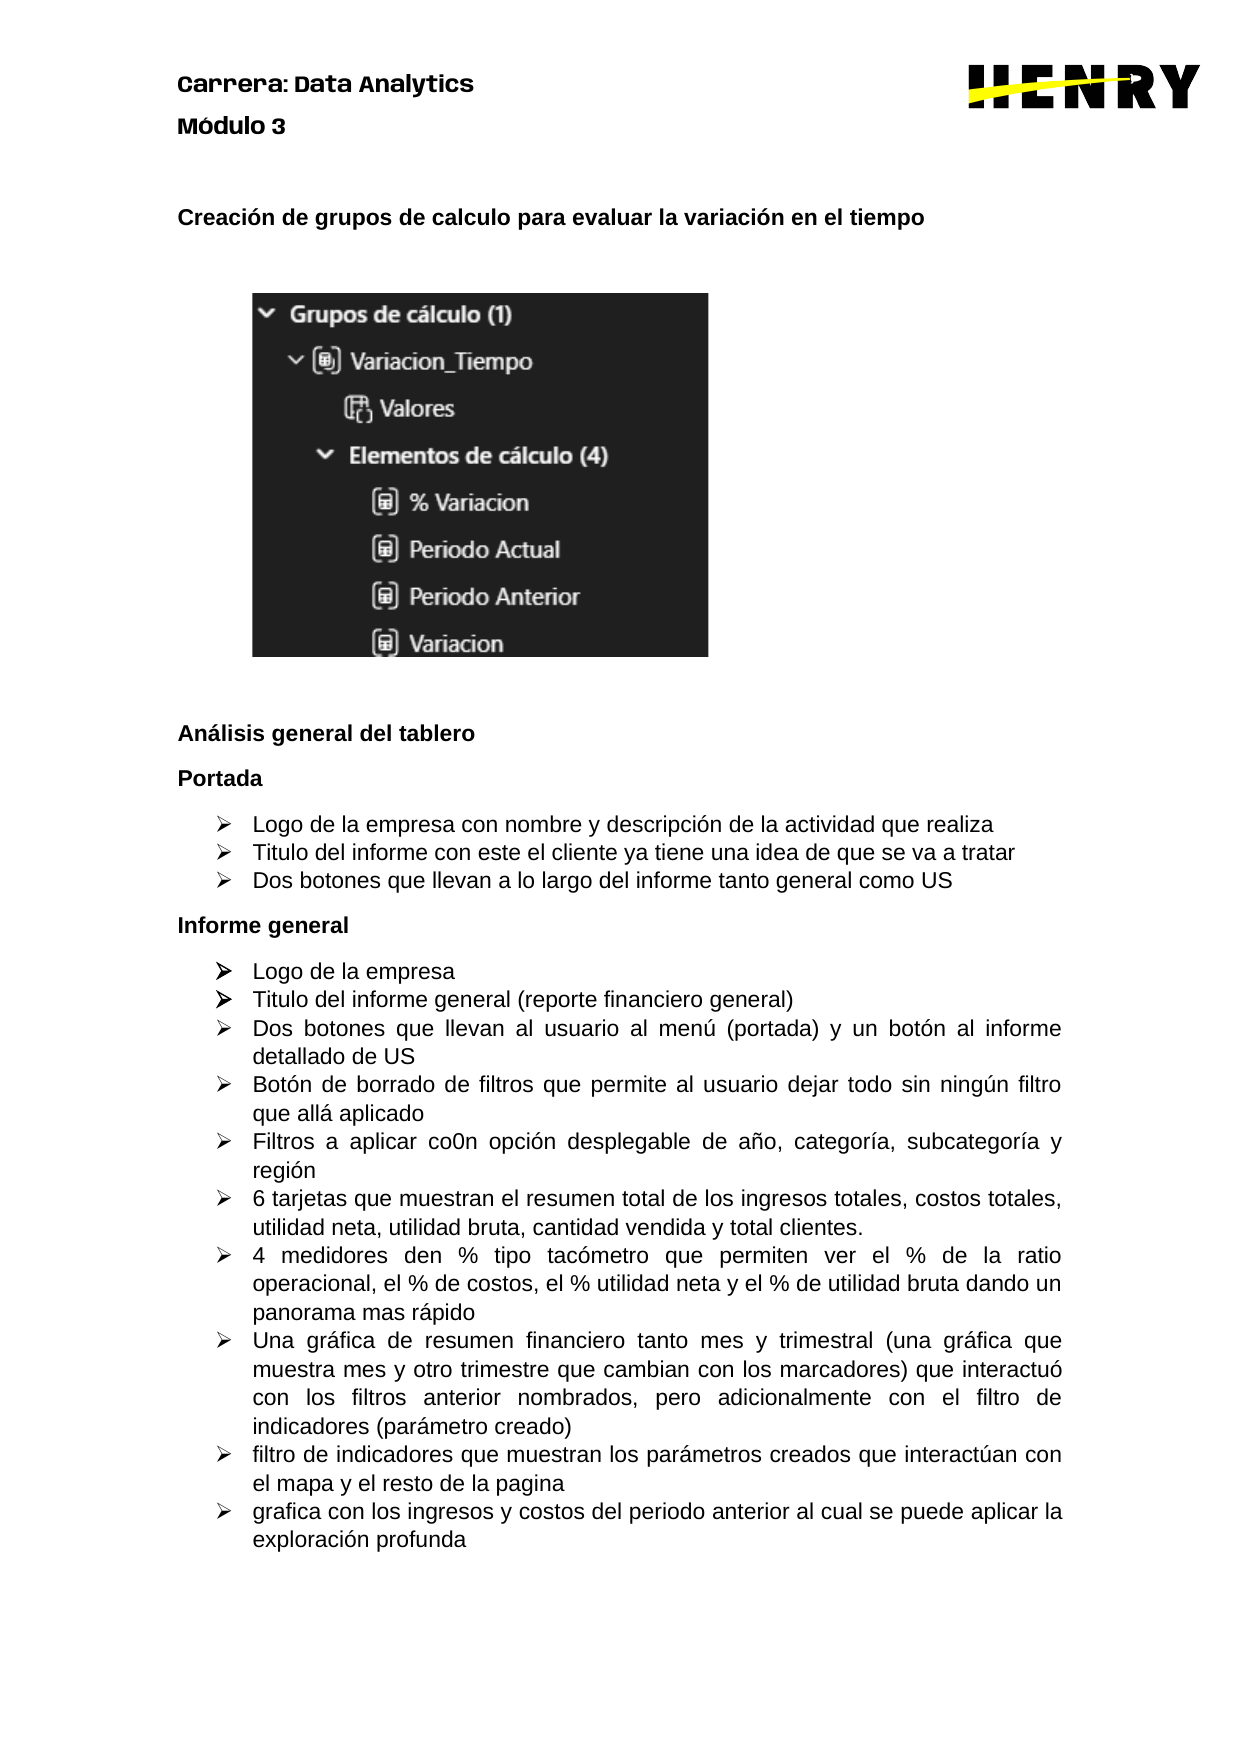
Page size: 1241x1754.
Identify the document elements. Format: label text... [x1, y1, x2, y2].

subtitle Portada [177, 765, 1063, 792]
list Una gráfica de resumen financiero tanto mes y trimestral (una gráfica que muestra mes y otro trimestre que cambian con los marcadores) que interactuó con los filtros anterior nombrados, pero adicionalmente con el filtro de indicadores (parámetro creado) [215, 1327, 1063, 1439]
list 4 medidores den % tipo tacómetro que permiten ver el % de la ratio operacional, el % de costos, el % utilidad neta y el % de utilidad bruta dando un panorama mas rápido [215, 1242, 1063, 1325]
list grafica con los ingresos y costos del periodo anterior al cual se puede aplicar la exploración profunda [215, 1498, 1063, 1553]
subtitle Análisis general del tablero [177, 720, 1063, 747]
text Informe general [177, 912, 1063, 939]
list Botón de borrado de filtros que permite al usuario dejar todo sin ningún filtro que allá aplicado [215, 1071, 1063, 1126]
list filtro de indicadores que muestran los parámetros creados que interactúan con el mapa y el resto de la pagina [215, 1441, 1063, 1496]
list Logo de la empresa con nombre y descripción de la actividad que realiza [215, 811, 1063, 837]
picture [949, 30, 1232, 140]
list Filtros a aplicar co0n opción desplegable de año, categoría, subcategoría y región [215, 1128, 1063, 1183]
list Dos botones que llevan al usuario al menú (portada) y un botón al informe detallado de US [215, 1014, 1063, 1069]
text Creación de grupos de calculo para evaluar la variación en el tiempo [177, 204, 1063, 230]
list Titulo del informe general (reporte financiero general) [215, 986, 1063, 1012]
list 6 tarjetas que muestran el resumen total de los ingresos totales, costos totales, utilidad neta, utilidad bruta, cantidad vendida y total clientes. [215, 1185, 1063, 1240]
list Titulo del informe con este el cliente ya tiene una idea de que se va a tratar [215, 839, 1063, 865]
list Dos botones que llevan a lo largo del informe tanto general como US [215, 867, 1063, 894]
list Logo de la empresa [215, 958, 1063, 984]
picture [252, 293, 709, 657]
